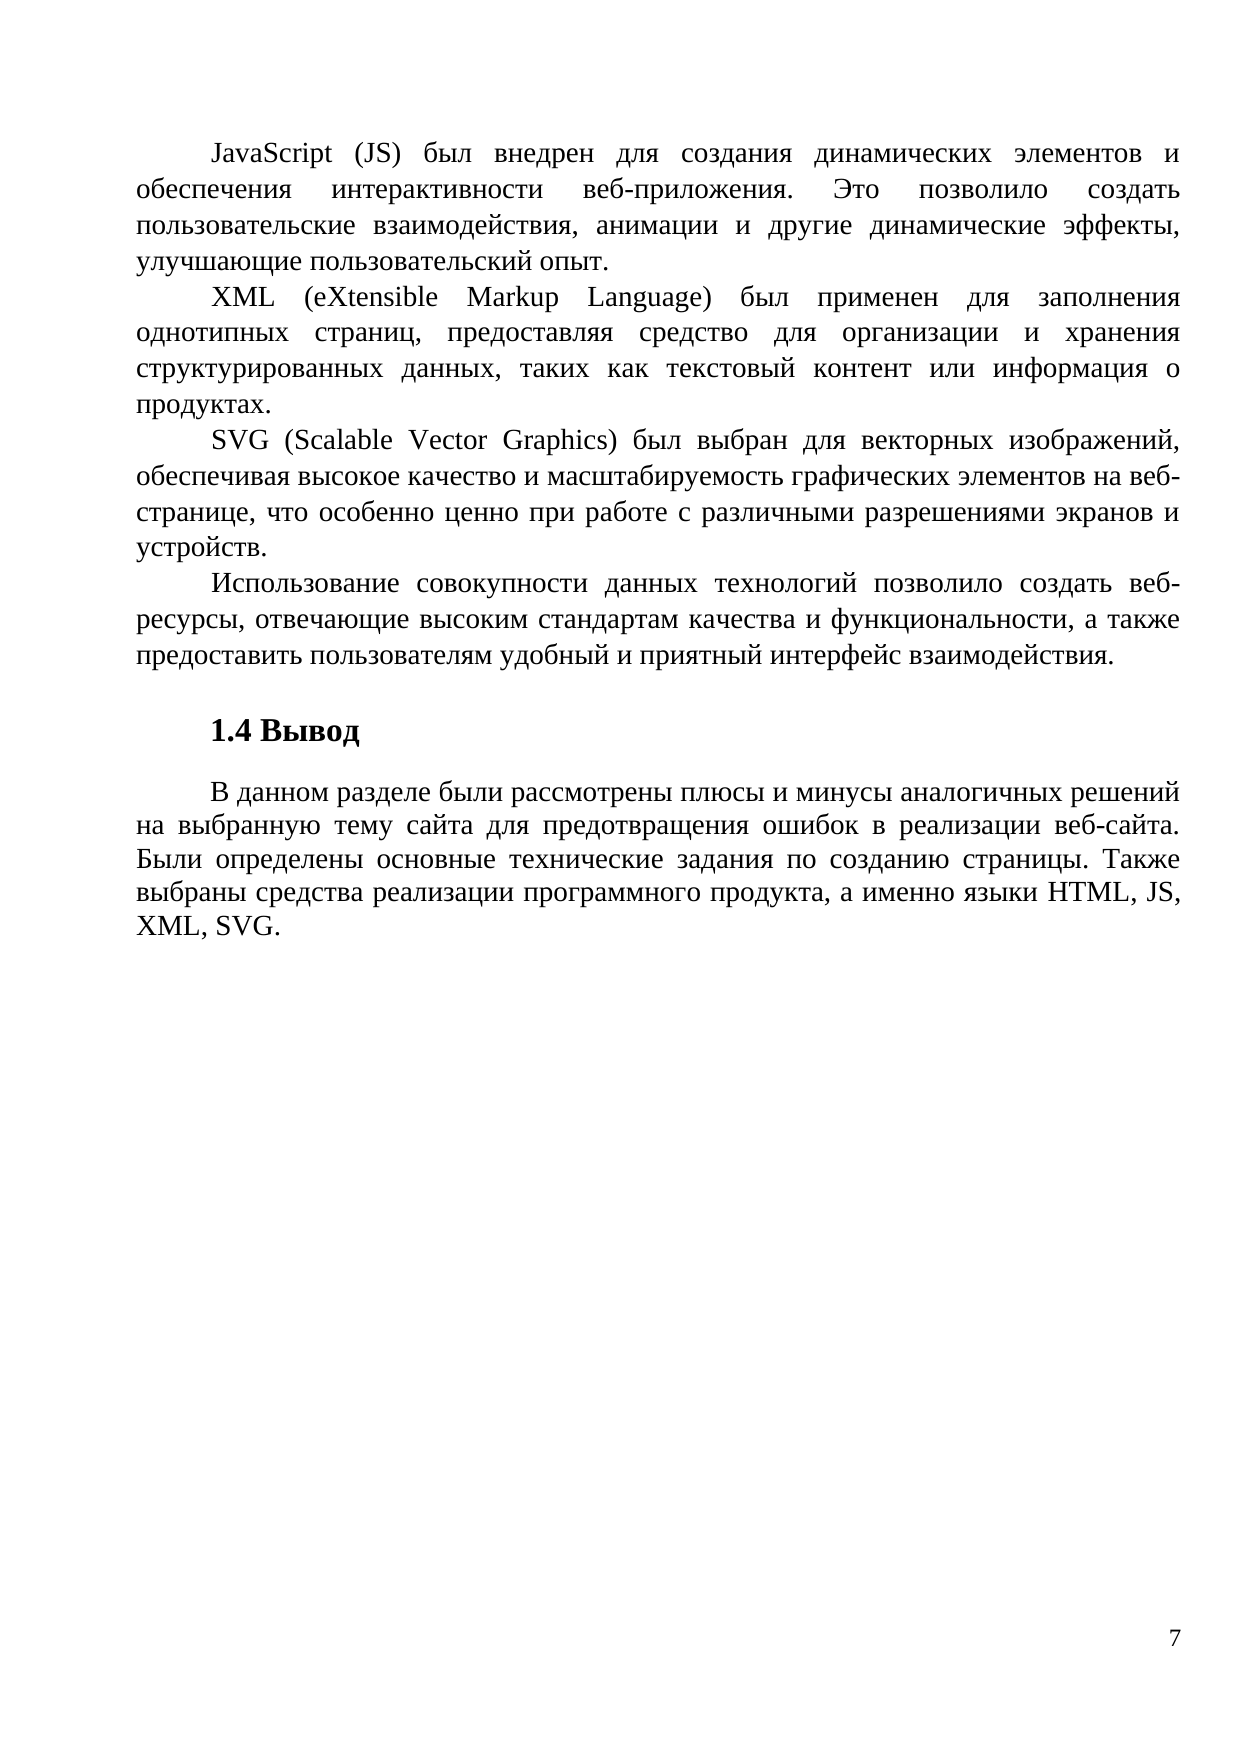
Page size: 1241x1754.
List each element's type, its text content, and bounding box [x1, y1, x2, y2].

text Использование совокупности данных технологий позволило создать веб-ресурсы, отвечающие высоким стандартам качества и функциональности, а также предоставить пользователям удобный и приятный интерфейс взаимодействия. [136, 565, 1181, 671]
text SVG (Scalable Vector Graphics) был выбран для векторных изображений, обеспечивая высокое качество и масштабируемость графических элементов на веб-странице, что особенно ценно при работе с различными разрешениями экранов и устройств. [136, 422, 1181, 563]
text XML (eXtensible Markup Language) был применен для заполнения однотипных страниц, предоставляя средство для организации и хранения структурированных данных, таких как текстовый контент или информация о продуктах. [136, 279, 1181, 420]
text 1.4 Вывод [210, 710, 1181, 749]
text В данном разделе были рассмотрены плюсы и минусы аналогичных решений на выбранную тему сайта для предотвращения ошибок в реализации веб-сайта. Были определены основные технические задания по созданию страницы. Также выбраны средства реализации программного продукта, а именно языки HTML, JS, XML, SVG. [136, 774, 1181, 941]
text JavaScript (JS) был внедрен для создания динамических элементов и обеспечения интерактивности веб-приложения. Это позволило создать пользовательские взаимодействия, анимации и другие динамические эффекты, улучшающие пользовательский опыт. [136, 135, 1181, 276]
